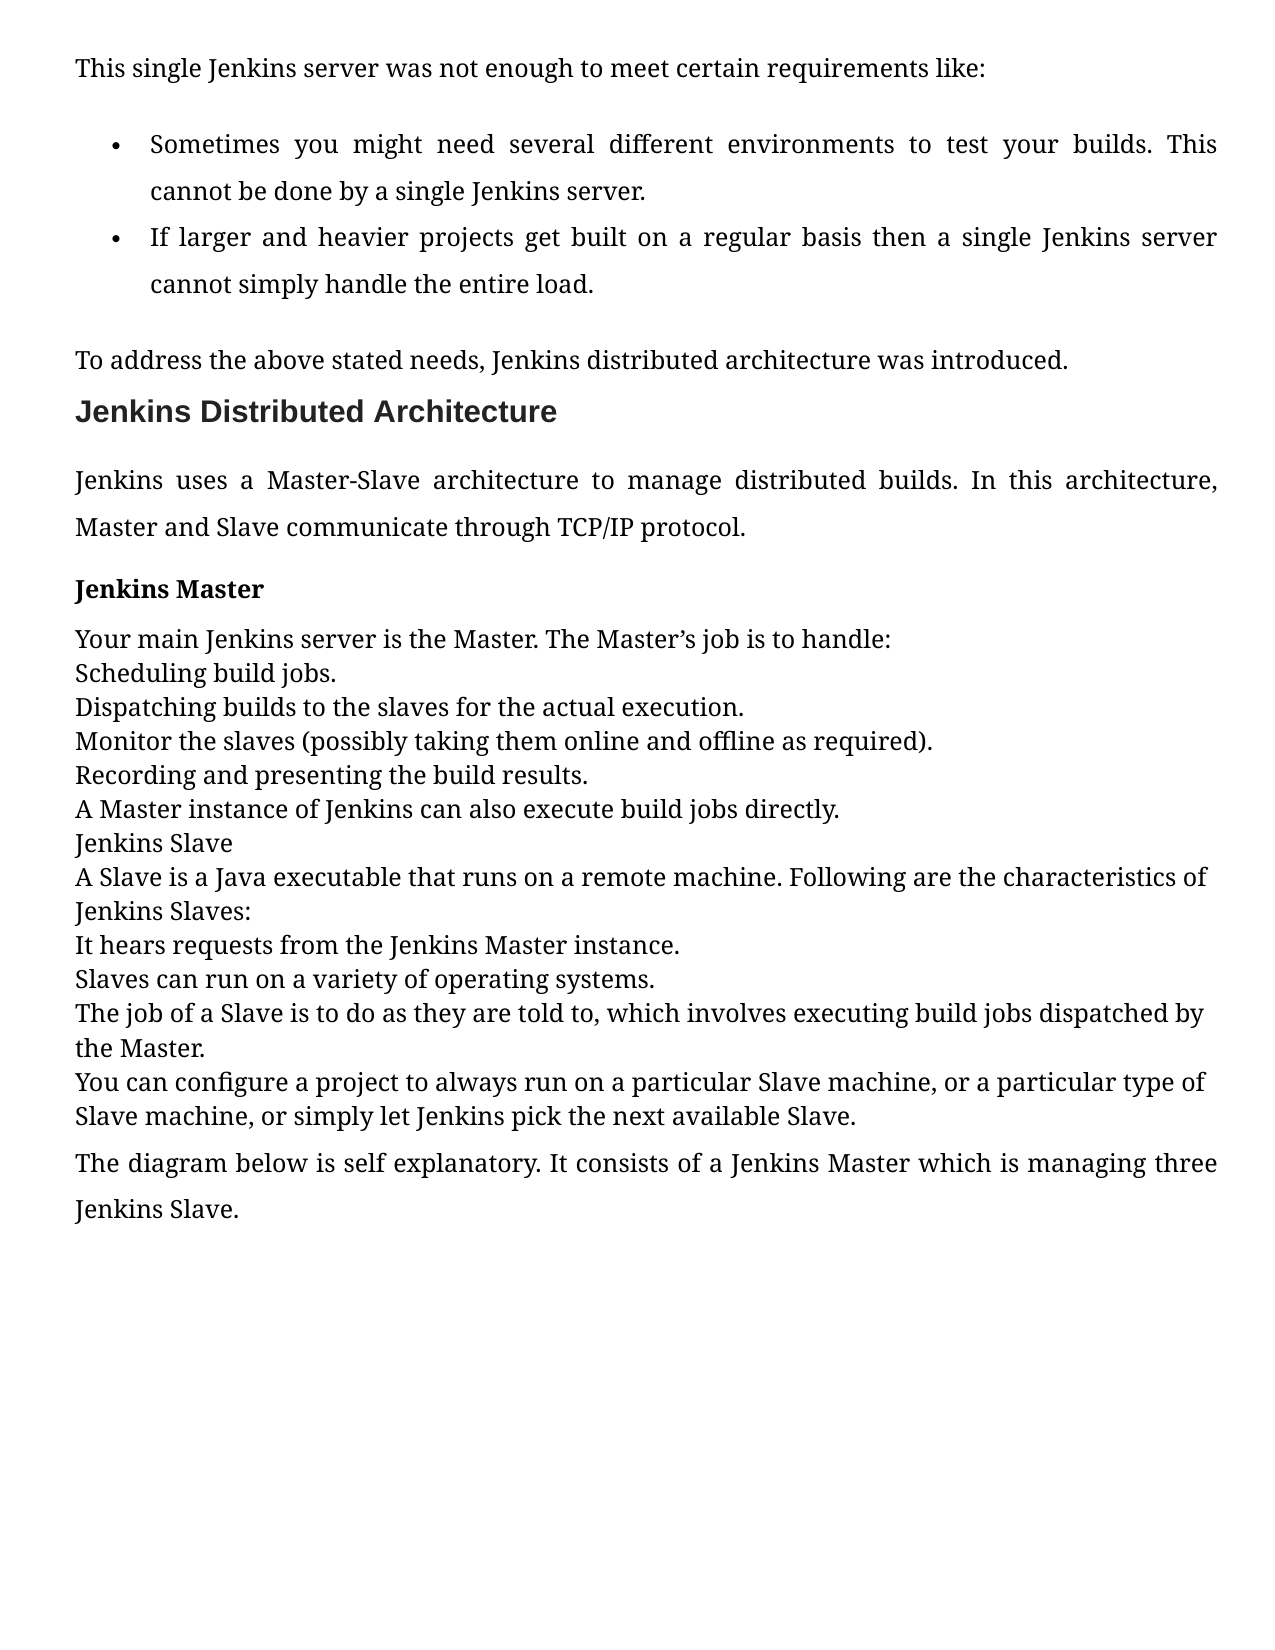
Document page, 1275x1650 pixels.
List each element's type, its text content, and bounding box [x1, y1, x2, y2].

text It hears requests from the Jenkins Master instance. [75, 928, 1219, 962]
text Jenkins uses a Master-Slave architecture to manage distributed builds. In this architecture, Master and Slave communicate through TCP/IP protocol. [75, 449, 1219, 543]
text Dispatching builds to the slaves for the actual execution. [75, 689, 1219, 724]
text Recording and presenting the build results. [75, 758, 1219, 792]
list Sometimes you might need several different environments to test your builds. This cannot be done by a single Jenkins server. [112, 113, 1219, 207]
text The diagram below is self explanatory. It consists of a Jenkins Master which is managing three Jenkins Slave. [75, 1132, 1219, 1226]
text Jenkins Slave [75, 826, 1219, 860]
text Monitor the slaves (possibly taking them online and offline as required). [75, 724, 1219, 758]
list If larger and heavier projects get built on a regular basis then a single Jenkins server cannot simply handle the entire load. [112, 207, 1219, 301]
text Slaves can run on a variety of operating systems. [75, 962, 1219, 996]
text Scheduling build jobs. [75, 656, 1219, 689]
subtitle Jenkins Distributed Architecture [75, 393, 1219, 429]
text This single Jenkins server was not enough to meet certain requirements like: [75, 37, 1219, 84]
text A Master instance of Jenkins can also execute build jobs directly. [75, 792, 1219, 826]
text A Slave is a Java executable that runs on a remote machine. Following are the characteristics of Jenkins Slaves: [75, 860, 1219, 928]
text You can configure a project to always run on a particular Slave machine, or a particular type of Slave machine, or simply let Jenkins pick the next available Slave. [75, 1064, 1219, 1132]
text To address the above stated needs, Jenkins distributed architecture was introduced. [75, 330, 1219, 377]
text The job of a Slave is to do as they are told to, which involves executing build jobs dispatched by the Master. [75, 996, 1219, 1064]
text Jenkins Master [75, 559, 1219, 606]
text Your main Jenkins server is the Master. The Master’s job is to handle: [75, 621, 1219, 656]
